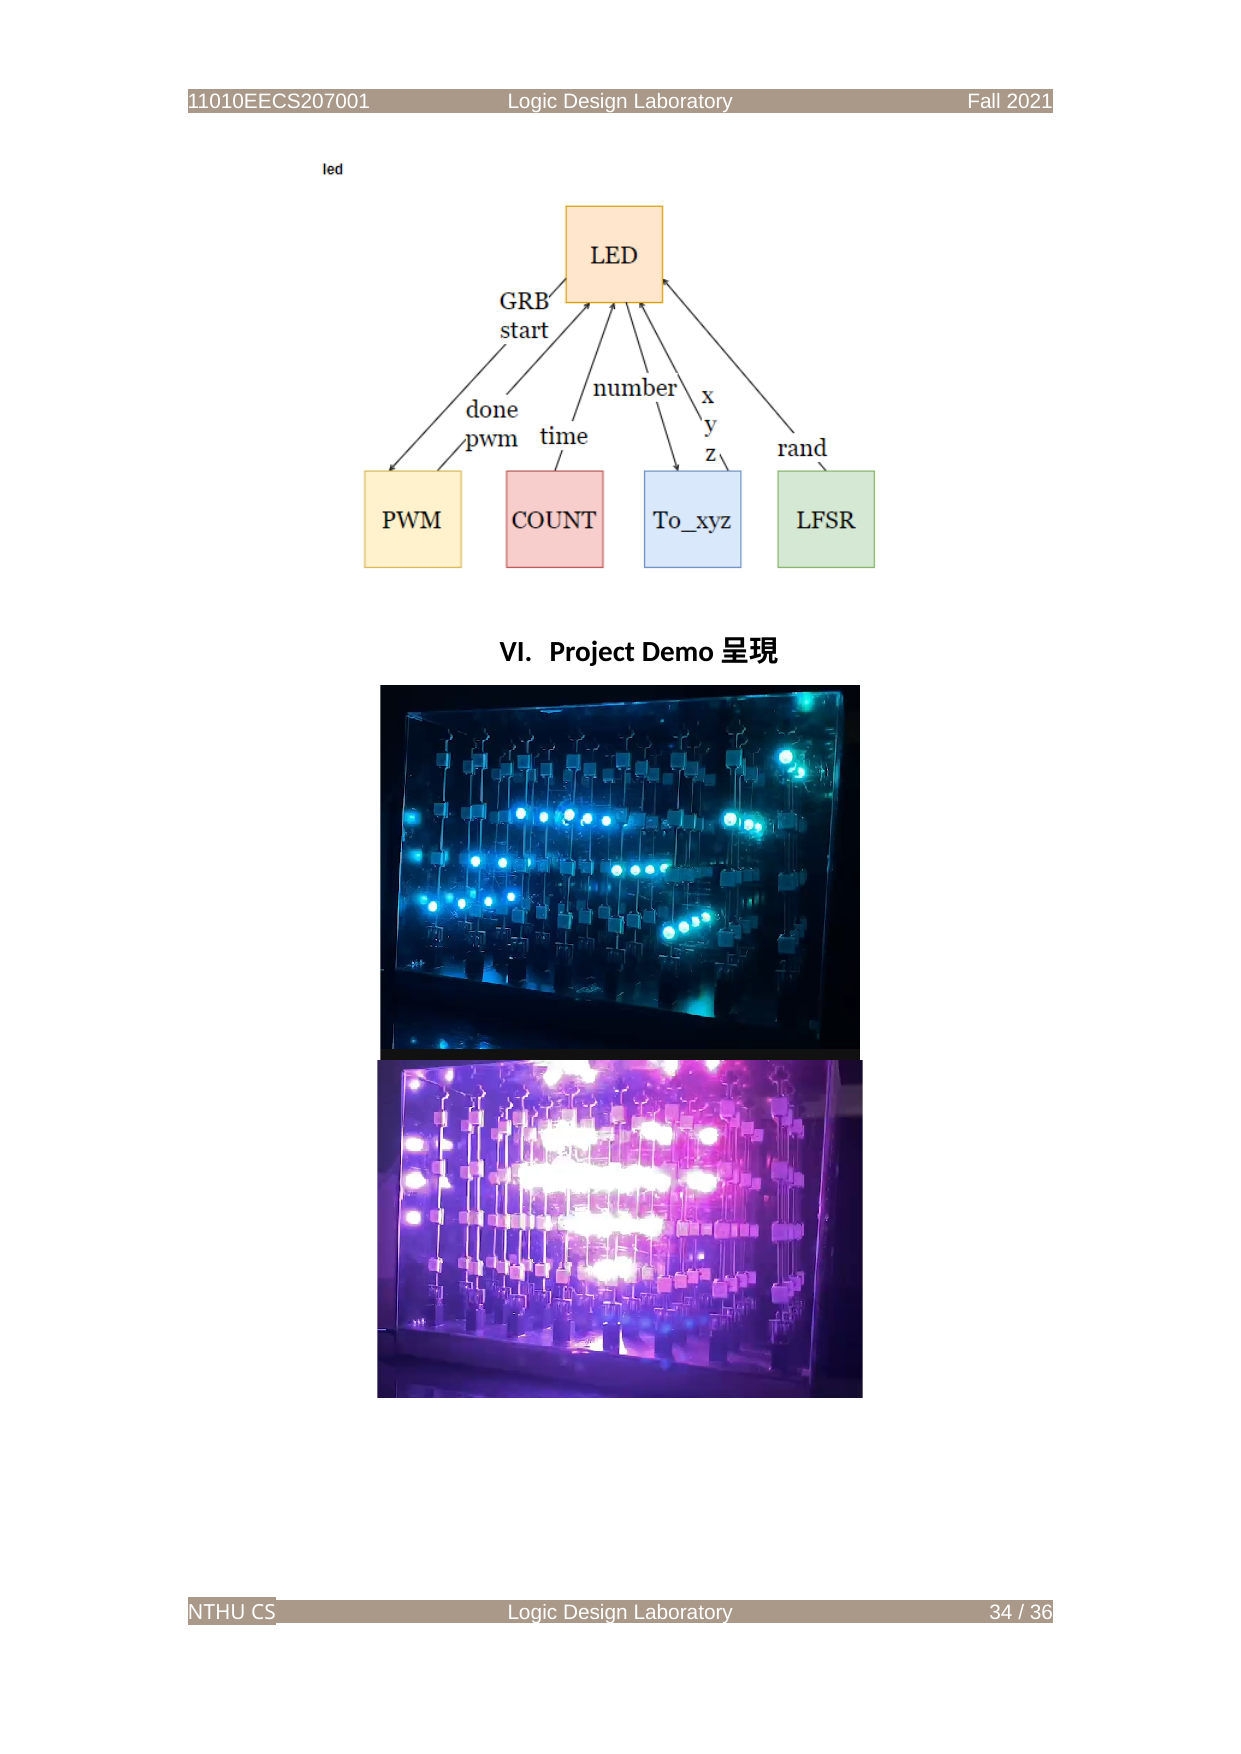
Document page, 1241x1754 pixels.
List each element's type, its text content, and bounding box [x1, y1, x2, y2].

list Project Demo呈現 [225, 611, 1053, 686]
picture [318, 160, 922, 591]
picture [377, 685, 863, 1398]
